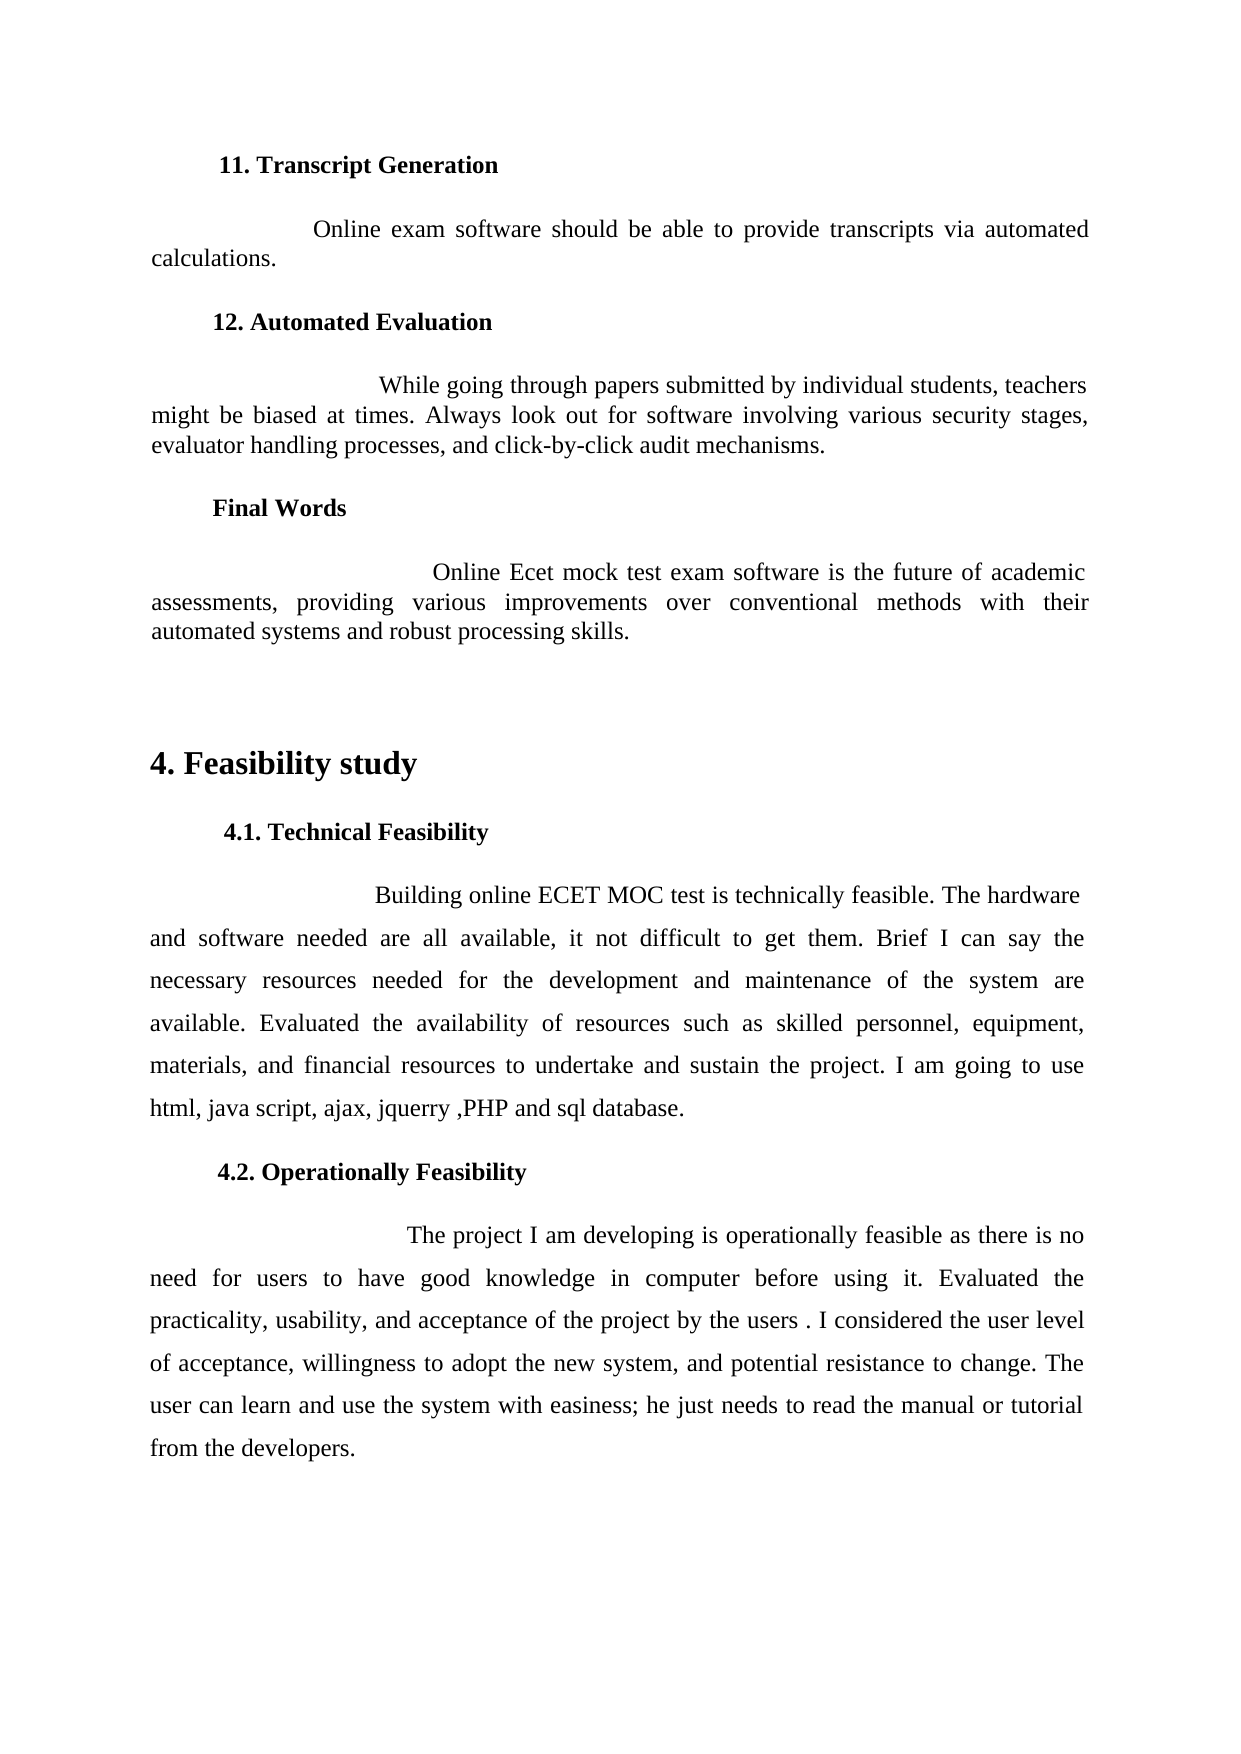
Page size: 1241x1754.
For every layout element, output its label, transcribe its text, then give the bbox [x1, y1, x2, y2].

text Online exam software should be able to provide transcripts via automated calculations. [150, 214, 1090, 272]
text While going through papers submitted by individual students, teachers might be biased at times. Always look out for software involving various security stages, evaluator handling processes, and click-by-click audit mechanisms. [150, 371, 1090, 458]
text The project I am developing is operationally feasible as there is no need for users to have good knowledge in computer before using it. Evaluated the practicality, usability, and acceptance of the project by the users . I considered the user level of acceptance, willingness to adopt the new system, and potential resistance to change. The user can learn and use the system with easiness; he just needs to read the manual or tutorial from the developers. [148, 1220, 1086, 1462]
subtitle 4.2. Operationally Feasibility [148, 1157, 1090, 1186]
subtitle 4. Feasibility study [150, 743, 1090, 782]
subtitle 4.1. Technical Feasibility [148, 817, 1090, 846]
text Online Ecet mock test exam software is the future of academic assessments, providing various improvements over conventional methods with their automated systems and robust processing skills. [150, 557, 1090, 645]
text Building online ECET MOC test is technically feasible. The hardware and software needed are all available, it not difficult to get them. Brief I can say the necessary resources needed for the development and maintenance of the system are available. Evaluated the availability of resources such as skilled personnel, equipment, materials, and financial resources to undertake and sustain the project. I am going to use html, java script, ajax, jquerry ,PHP and sql database. [148, 881, 1086, 1122]
text 11. Transcript Generation [150, 150, 1090, 179]
text Final Words [150, 493, 1090, 522]
text 12. Automated Evaluation [150, 307, 1090, 336]
